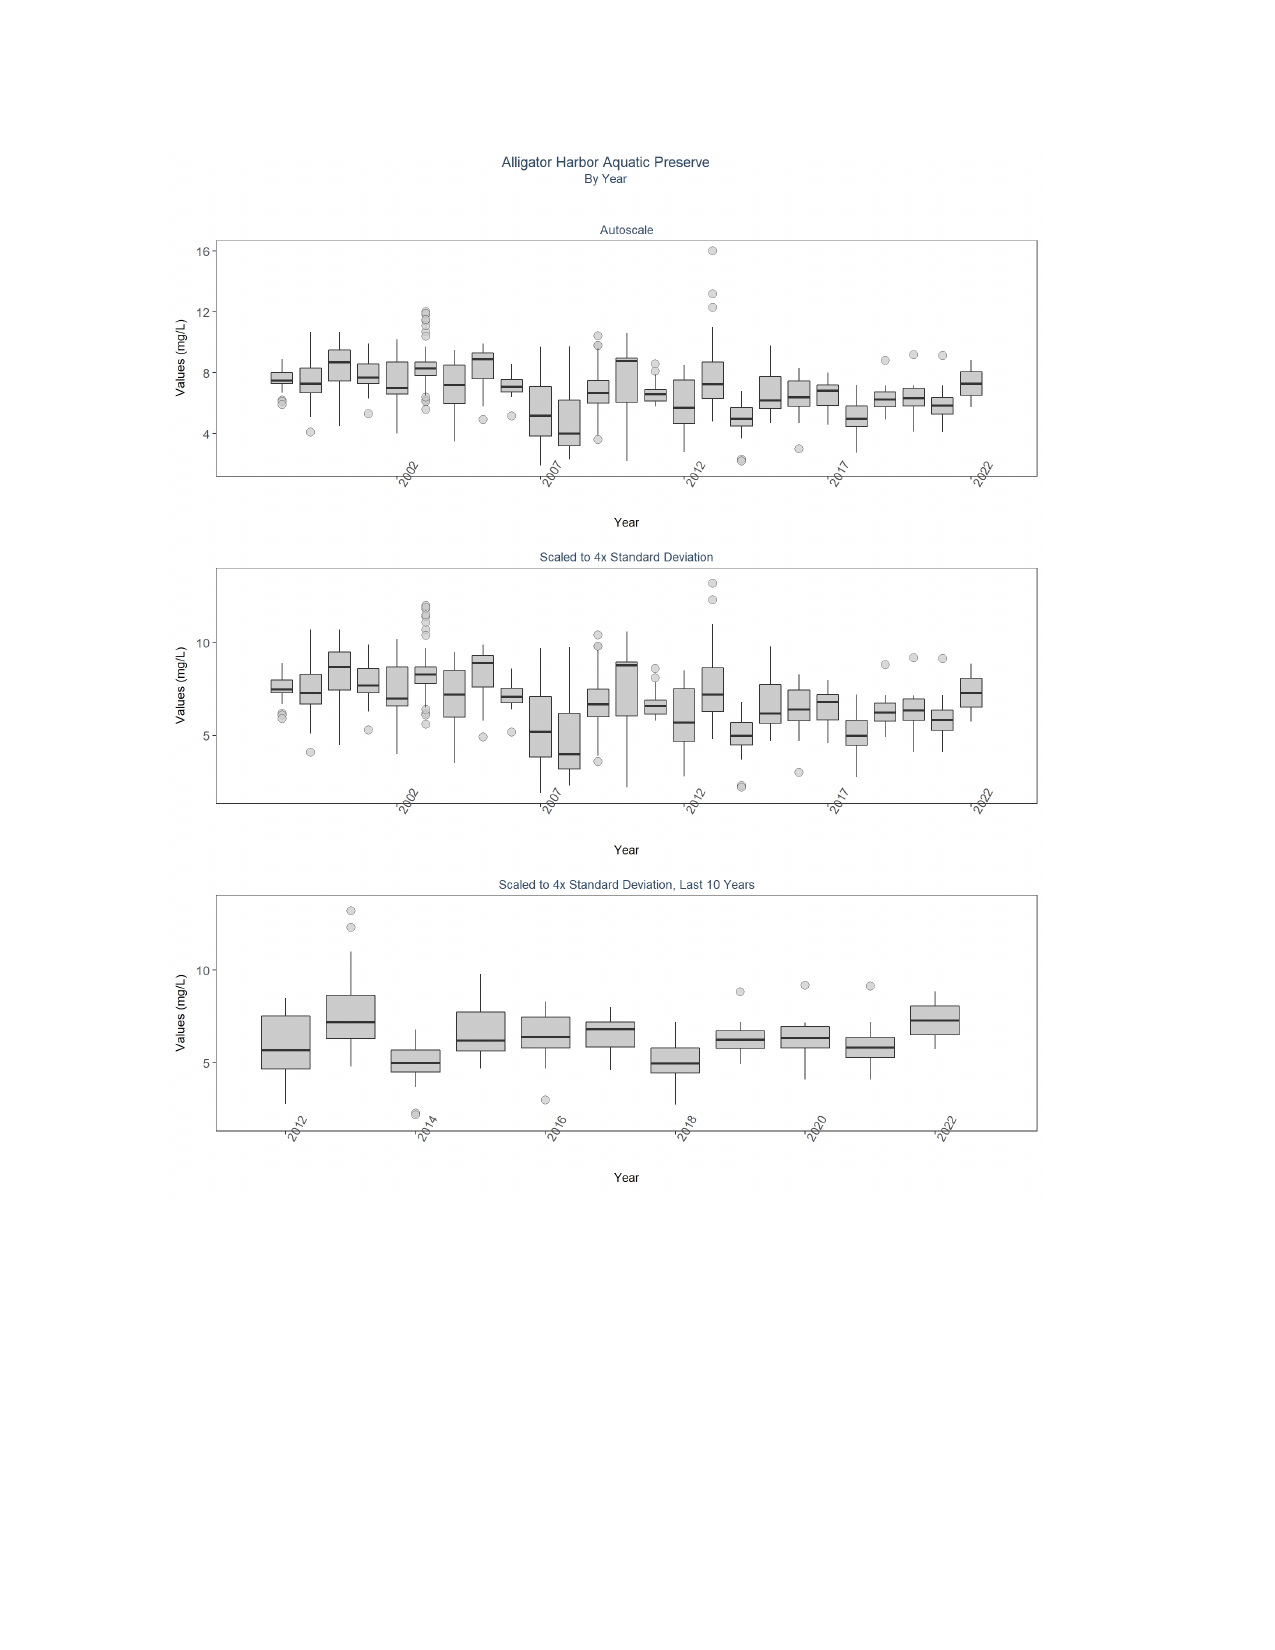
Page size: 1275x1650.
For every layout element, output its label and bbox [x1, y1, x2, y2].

picture [168, 150, 1044, 1200]
